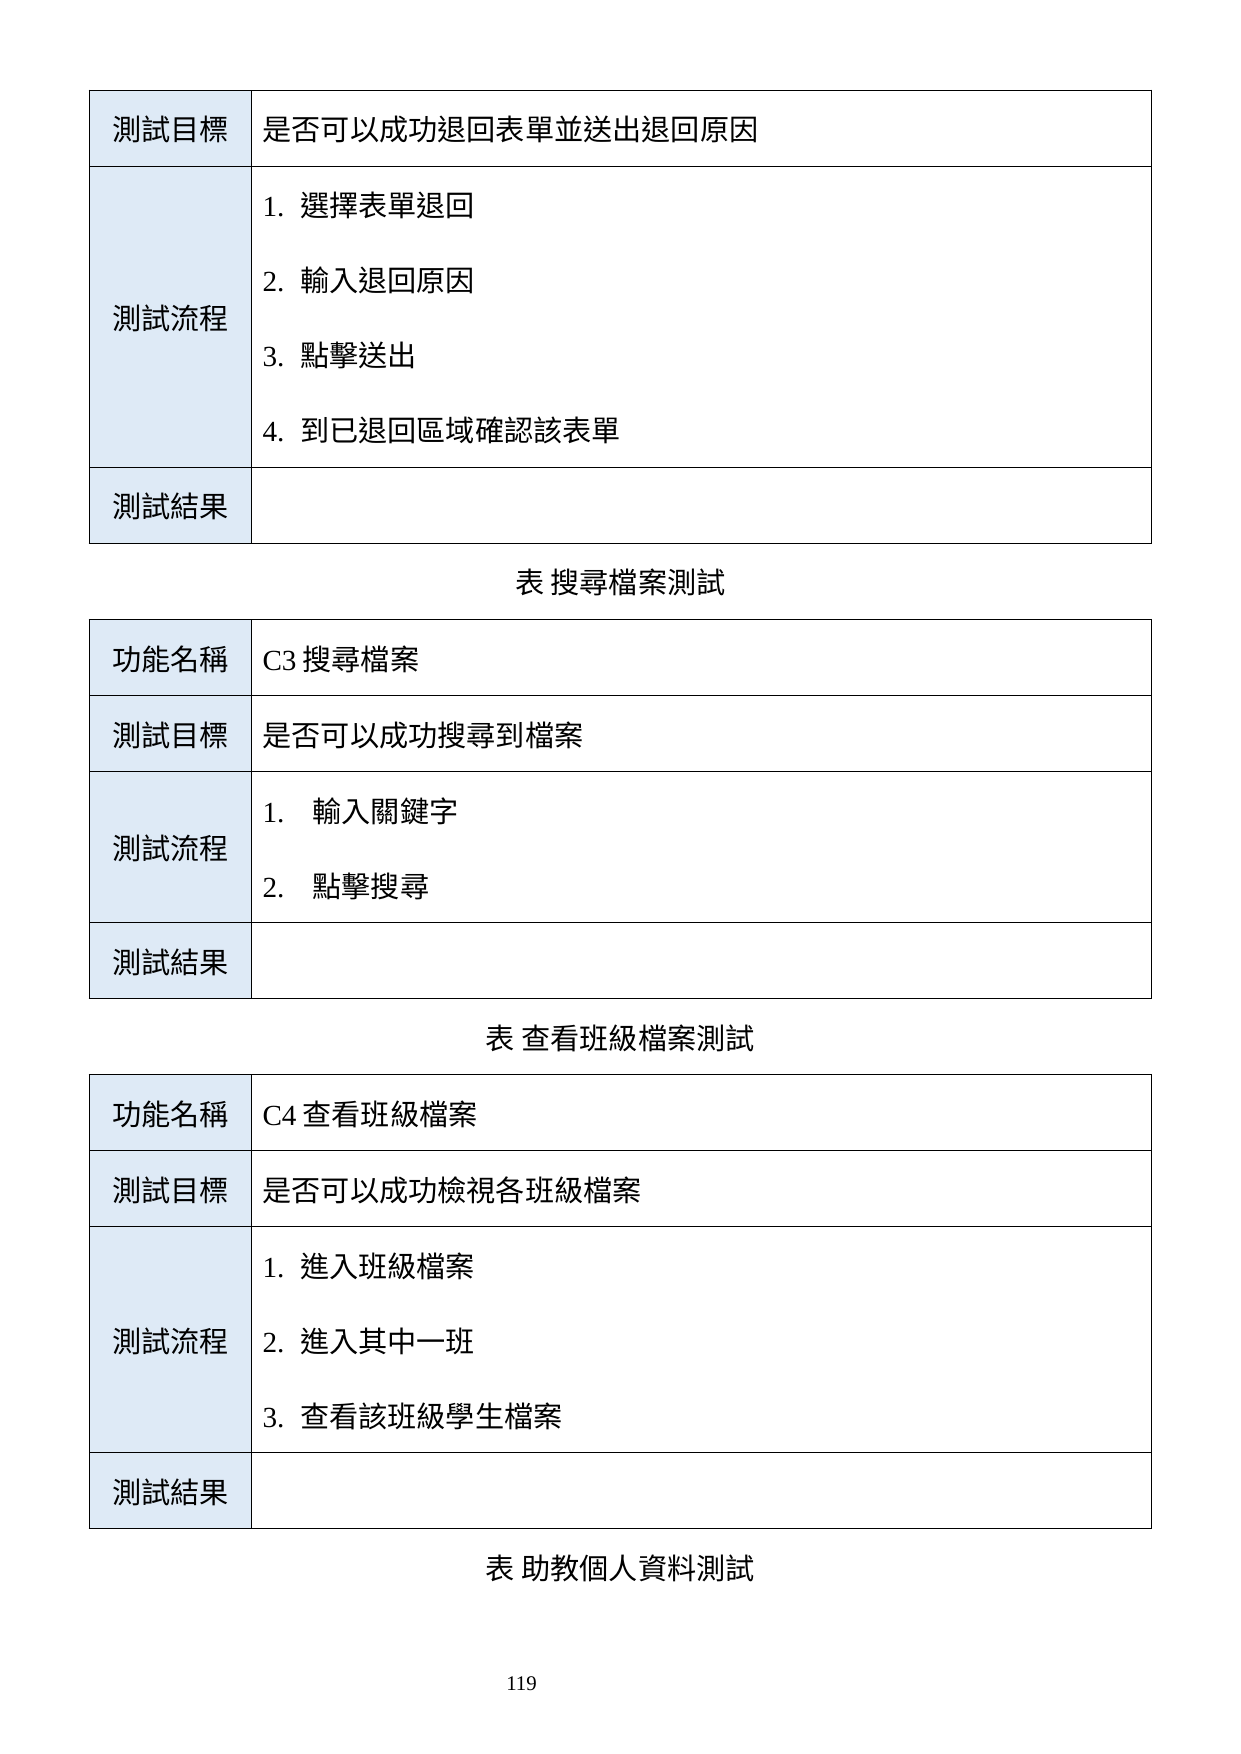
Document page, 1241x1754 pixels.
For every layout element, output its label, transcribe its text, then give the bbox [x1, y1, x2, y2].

text 表 搜尋檔案測試 [89, 544, 1152, 619]
table_cell 選擇表單退回 輸入退回原因 點擊送出 到已退回區域確認該表單 [252, 167, 1151, 467]
table_cell 輸入關鍵字 點擊搜尋 [252, 772, 1151, 922]
table_cell 進入班級檔案 進入其中一班 查看該班級學生檔案 [252, 1227, 1151, 1452]
table_cell 測試結果 [90, 923, 251, 998]
table_cell 測試流程 [90, 772, 251, 922]
table_cell 測試流程 [90, 167, 251, 467]
table_cell 測試結果 [90, 468, 251, 543]
table_cell 是否可以成功檢視各班級檔案 [252, 1151, 1151, 1226]
table_header 功能名稱 [90, 620, 251, 695]
table_cell 測試目標 [90, 91, 251, 166]
table_header C4查看班級檔案 [252, 1075, 1151, 1150]
table_cell 測試結果 [90, 1453, 251, 1528]
table_cell 測試目標 [90, 696, 251, 771]
table_header 功能名稱 [90, 1075, 251, 1150]
table_header C3搜尋檔案 [252, 620, 1151, 695]
table_cell 測試流程 [90, 1227, 251, 1452]
text 表 助教個人資料測試 [89, 1529, 1152, 1604]
table_cell 是否可以成功退回表單並送出退回原因 [252, 91, 1151, 166]
table_cell 是否可以成功搜尋到檔案 [252, 696, 1151, 771]
table_cell [252, 923, 1151, 998]
text 表 查看班級檔案測試 [89, 999, 1152, 1074]
table_cell [252, 468, 1151, 543]
table_cell [252, 1453, 1151, 1528]
table_cell 測試目標 [90, 1151, 251, 1226]
